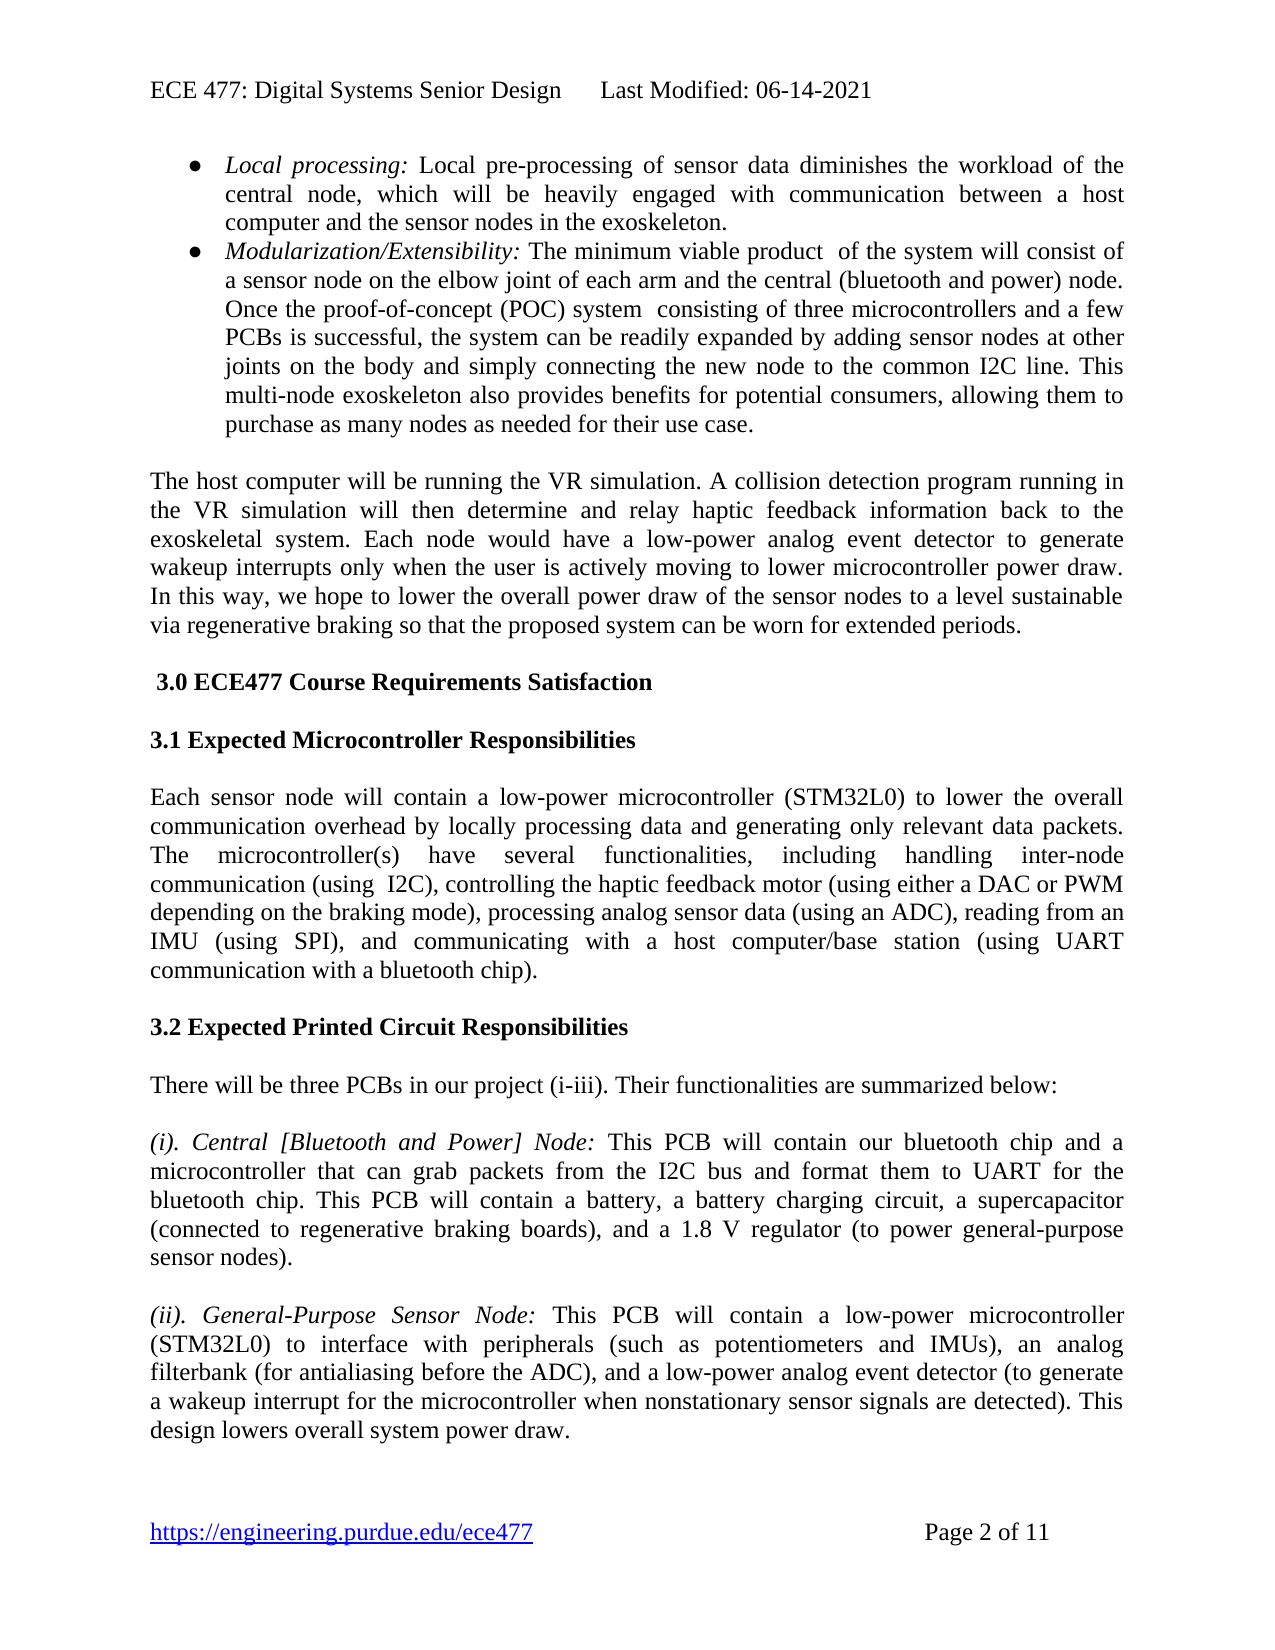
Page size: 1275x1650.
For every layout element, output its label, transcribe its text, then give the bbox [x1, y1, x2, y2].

title 3.2 Expected Printed Circuit Responsibilities [150, 1012, 1125, 1041]
list Local processing: Local pre-processing of sensor data diminishes the workload of the central node, which will be heavily engaged with communication between a host computer and the sensor nodes in the exoskeleton. [187, 150, 1125, 236]
text There will be three PCBs in our project (i-iii). Their functionalities are summarized below: [150, 1070, 1125, 1099]
title 3.0 ECE477 Course Requirements Satisfaction [150, 667, 1125, 696]
list Modularization/Extensibility: The minimum viable product of the system will consist of a sensor node on the elbow joint of each arm and the central (bluetooth and power) node. Once the proof-of-concept (POC) system consisting of three microcontrollers and a few PCBs is successful, the system can be readily expanded by adding sensor nodes at other joints on the body and simply connecting the new node to the common I2C line. This multi-node exoskeleton also provides benefits for potential consumers, allowing them to purchase as many nodes as needed for their use case. [187, 236, 1125, 437]
title 3.1 Expected Microcontroller Responsibilities [150, 725, 1125, 754]
text The host computer will be running the VR simulation. A collision detection program running in the VR simulation will then determine and relay haptic feedback information back to the exoskeletal system. Each node would have a low-power analog event detector to generate wakeup interrupts only when the user is actively moving to lower microcontroller power draw. In this way, we hope to lower the overall power draw of the sensor nodes to a level sustainable via regenerative braking so that the proposed system can be worn for extended periods. [150, 466, 1125, 639]
text (i). Central [Bluetooth and Power] Node: This PCB will contain our bluetooth chip and a microcontroller that can grab packets from the I2C bus and format them to UART for the bluetooth chip. This PCB will contain a battery, a battery charging circuit, a supercapacitor (connected to regenerative braking boards), and a 1.8 V regulator (to power general-purpose sensor nodes). [150, 1127, 1125, 1271]
text (ii). General-Purpose Sensor Node: This PCB will contain a low-power microcontroller (STM32L0) to interface with peripherals (such as potentiometers and IMUs), an analog filterbank (for antialiasing before the ADC), and a low-power analog event detector (to generate a wakeup interrupt for the microcontroller when nonstationary sensor signals are detected). This design lowers overall system power draw. [150, 1300, 1125, 1444]
title Each sensor node will contain a low-power microcontroller (STM32L0) to lower the overall communication overhead by locally processing data and generating only relevant data packets. The microcontroller(s) have several functionalities, including handling inter-node communication (using I2C), controlling the haptic feedback motor (using either a DAC or PWM depending on the braking mode), processing analog sensor data (using an ADC), reading from an IMU (using SPI), and communicating with a host computer/base station (using UART communication with a bluetooth chip). [150, 782, 1125, 984]
